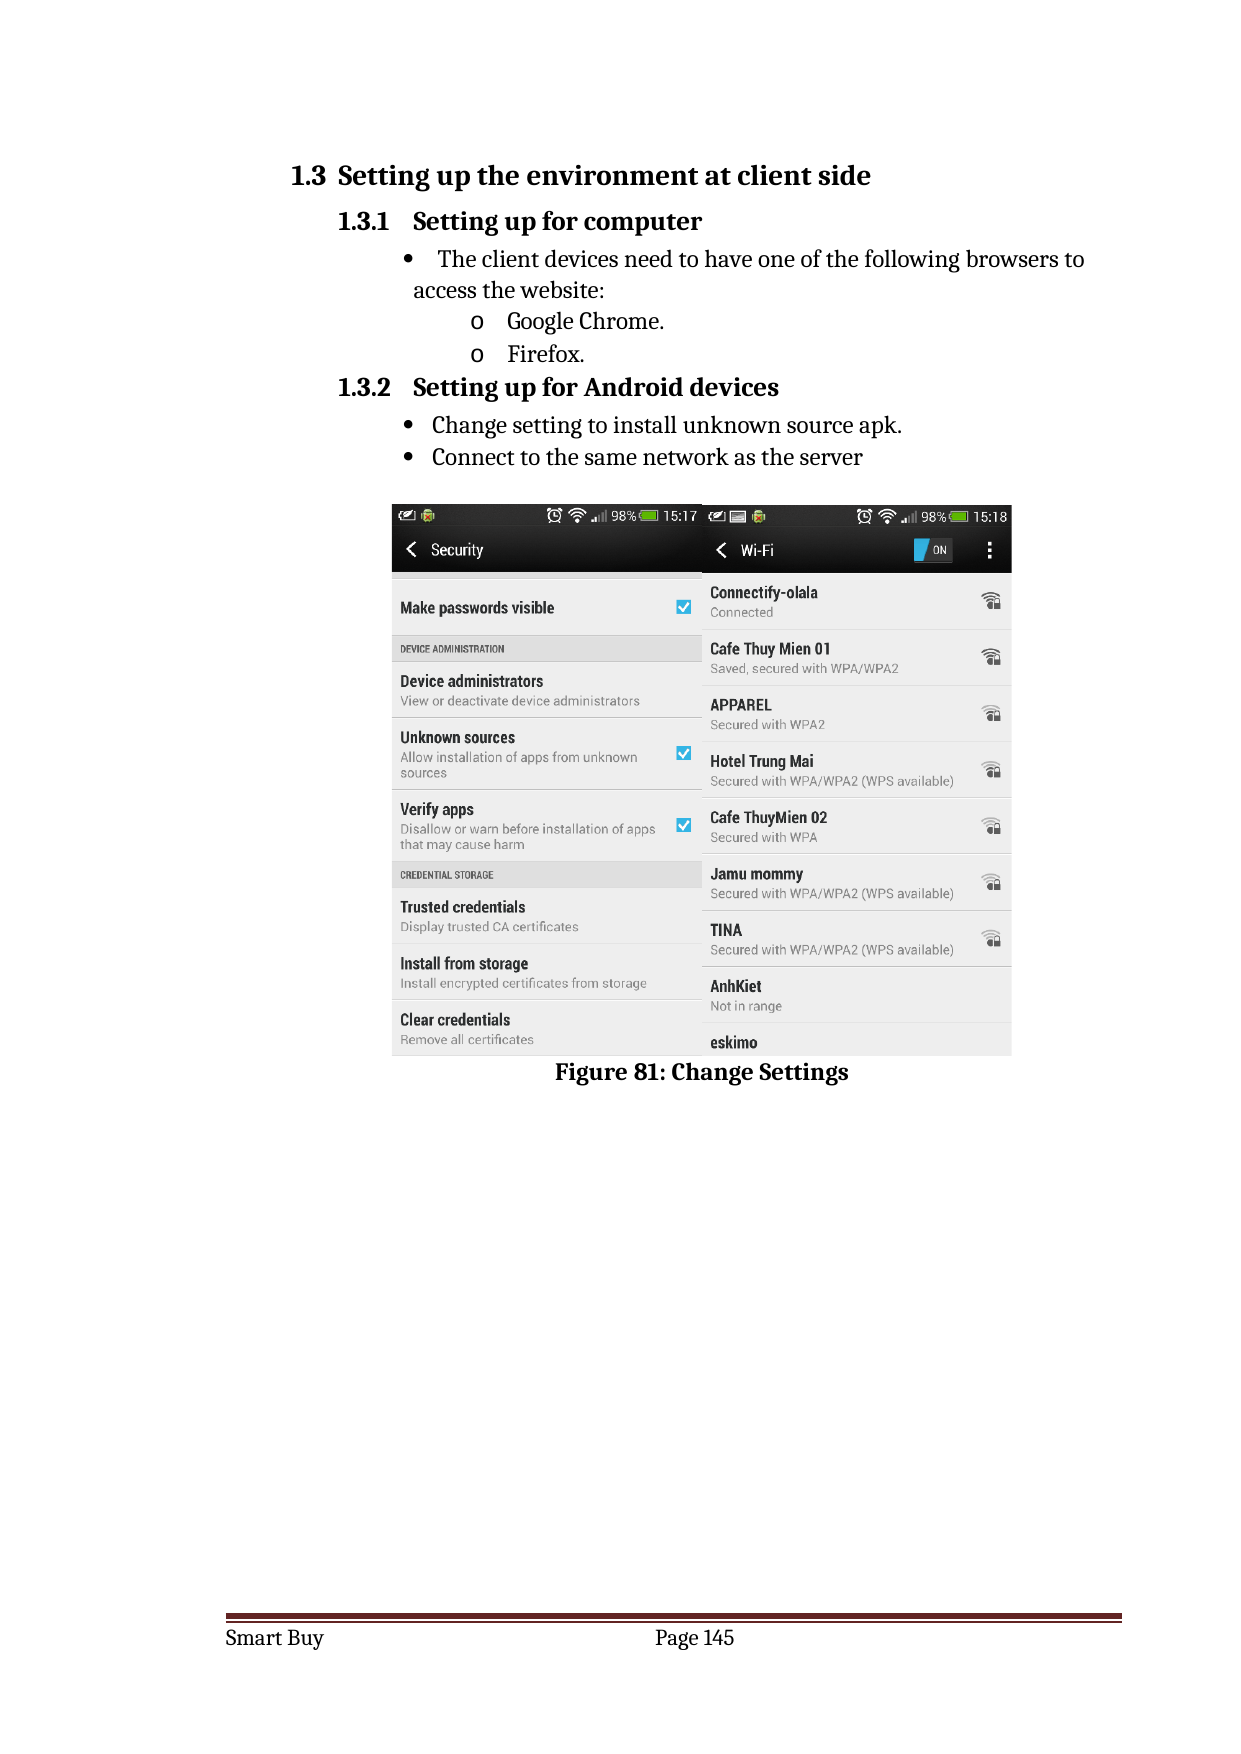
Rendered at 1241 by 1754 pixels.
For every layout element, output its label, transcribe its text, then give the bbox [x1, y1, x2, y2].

list Figure 81: Change Settings [282, 1058, 1122, 1087]
subtitle Setting up for Android devices [338, 372, 1122, 403]
list Connect to the same network as the server [404, 442, 1122, 471]
list Google Chrome. [469, 307, 1122, 337]
list Change setting to install unknown source apk. [404, 411, 1122, 440]
list The client devices need to have one of the following browsers to access the website: [404, 245, 1122, 305]
subtitle Setting up the environment at client side [291, 159, 1122, 193]
picture [391, 504, 1012, 1056]
subtitle Setting up for computer [338, 206, 1122, 237]
list Firefox. [469, 339, 1122, 369]
